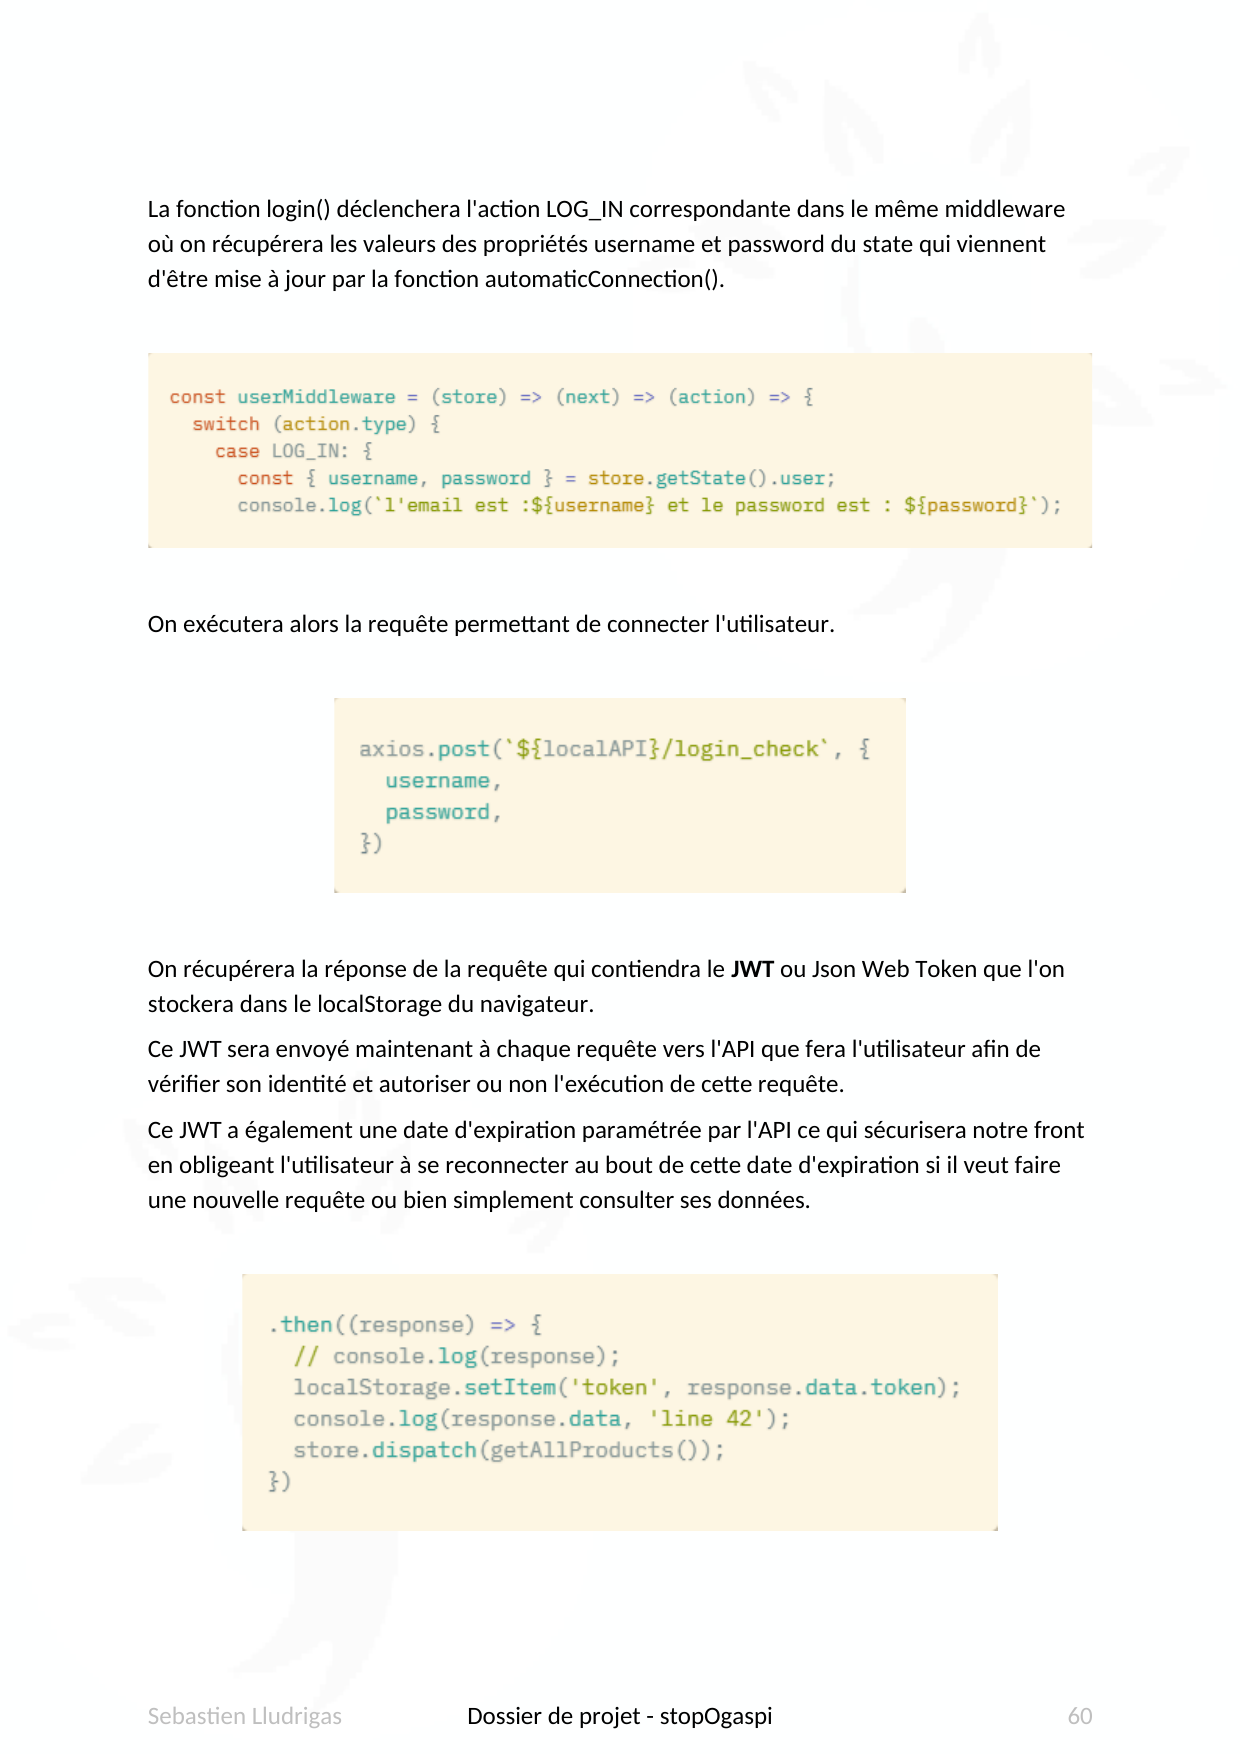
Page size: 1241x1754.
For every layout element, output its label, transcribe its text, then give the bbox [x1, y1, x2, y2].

picture [334, 698, 906, 893]
text Ce JWT sera envoyé maintenant à chaque requête vers l'API que fera l'utilisateur afin de vérifier son identité et autoriser ou non l'exécution de cette requête. [148, 1033, 1093, 1099]
text On exécutera alors la requête permettant de connecter l'utilisateur. [148, 608, 1093, 638]
text On récupérera la réponse de la requête qui contiendra le JWT ou Json Web Token que l'on stockera dans le localStorage du navigateur. [148, 953, 1093, 1018]
picture [148, 353, 1093, 548]
picture [242, 1274, 998, 1531]
text Ce JWT a également une date d'expiration paramétrée par l'API ce qui sécurisera notre front en obligeant l'utilisateur à se reconnecter au bout de cette date d'expiration si il veut faire une nouvelle requête ou bien simplement consulter ses données. [148, 1114, 1093, 1214]
text La fonction login() déclenchera l'action LOG_IN correspondante dans le même middleware où on récupérera les valeurs des propriétés username et password du state qui viennent d'être mise à jour par la fonction automaticConnection(). [148, 193, 1093, 293]
